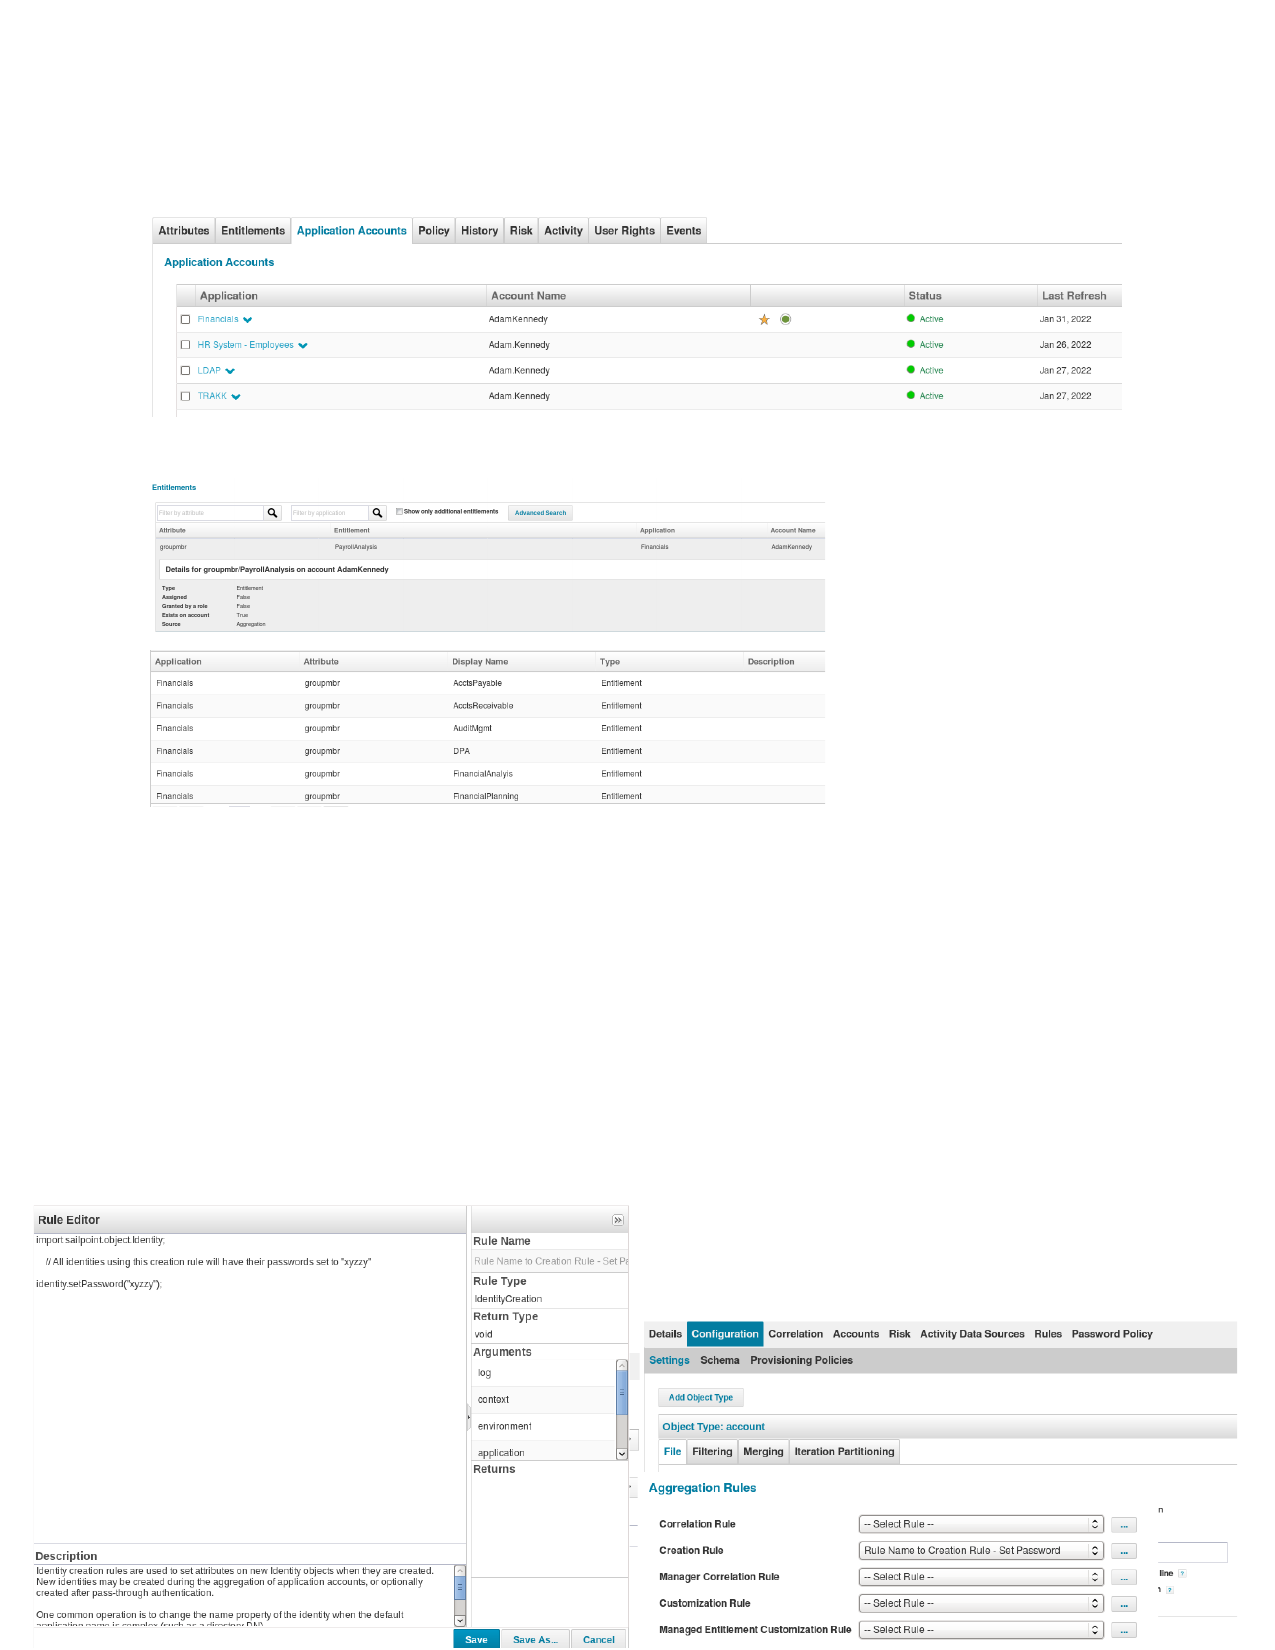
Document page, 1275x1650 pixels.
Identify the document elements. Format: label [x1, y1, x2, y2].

picture [32, 1203, 630, 1647]
picture [150, 478, 826, 632]
picture [150, 215, 1122, 416]
picture [636, 1317, 1237, 1647]
picture [150, 650, 826, 807]
